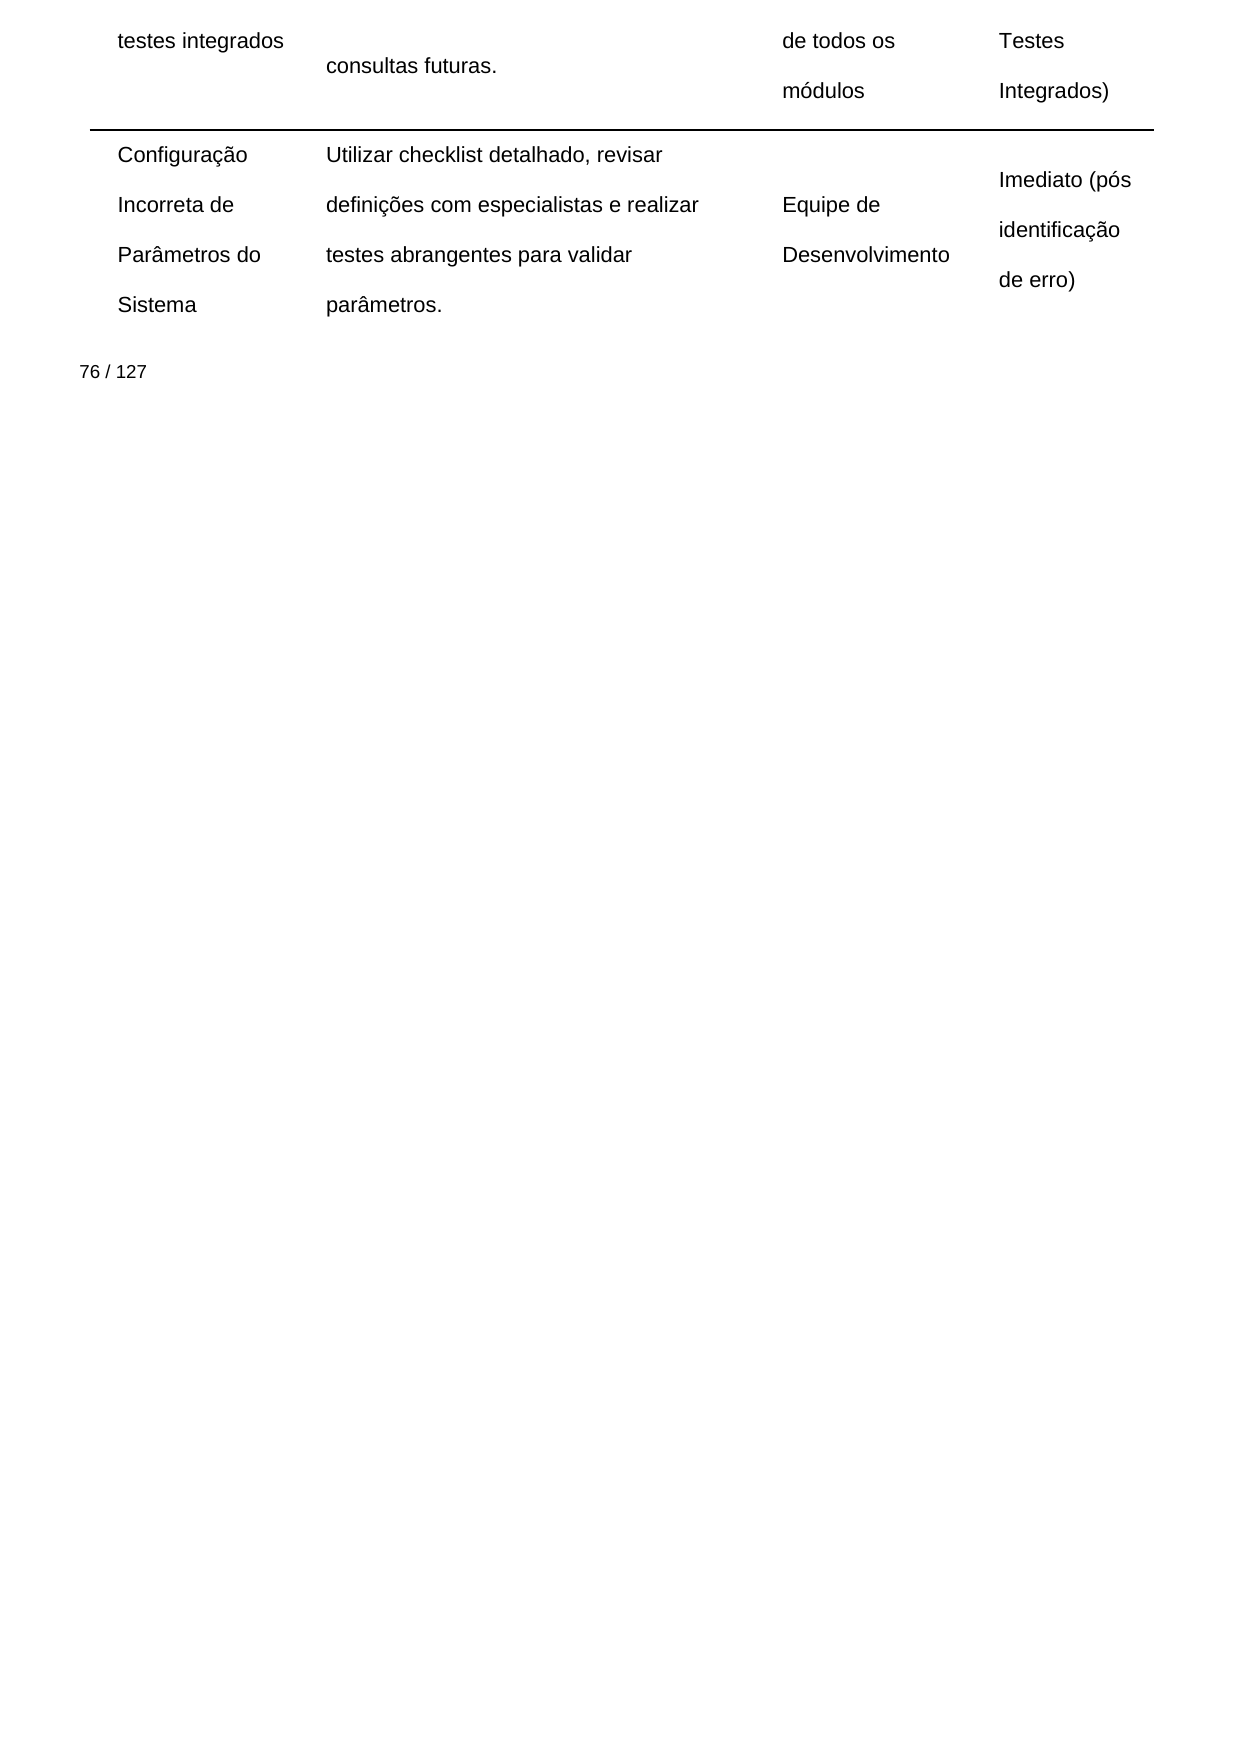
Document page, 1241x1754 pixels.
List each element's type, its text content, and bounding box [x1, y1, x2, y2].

text 76 / 127 [79, 361, 1161, 382]
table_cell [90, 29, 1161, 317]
